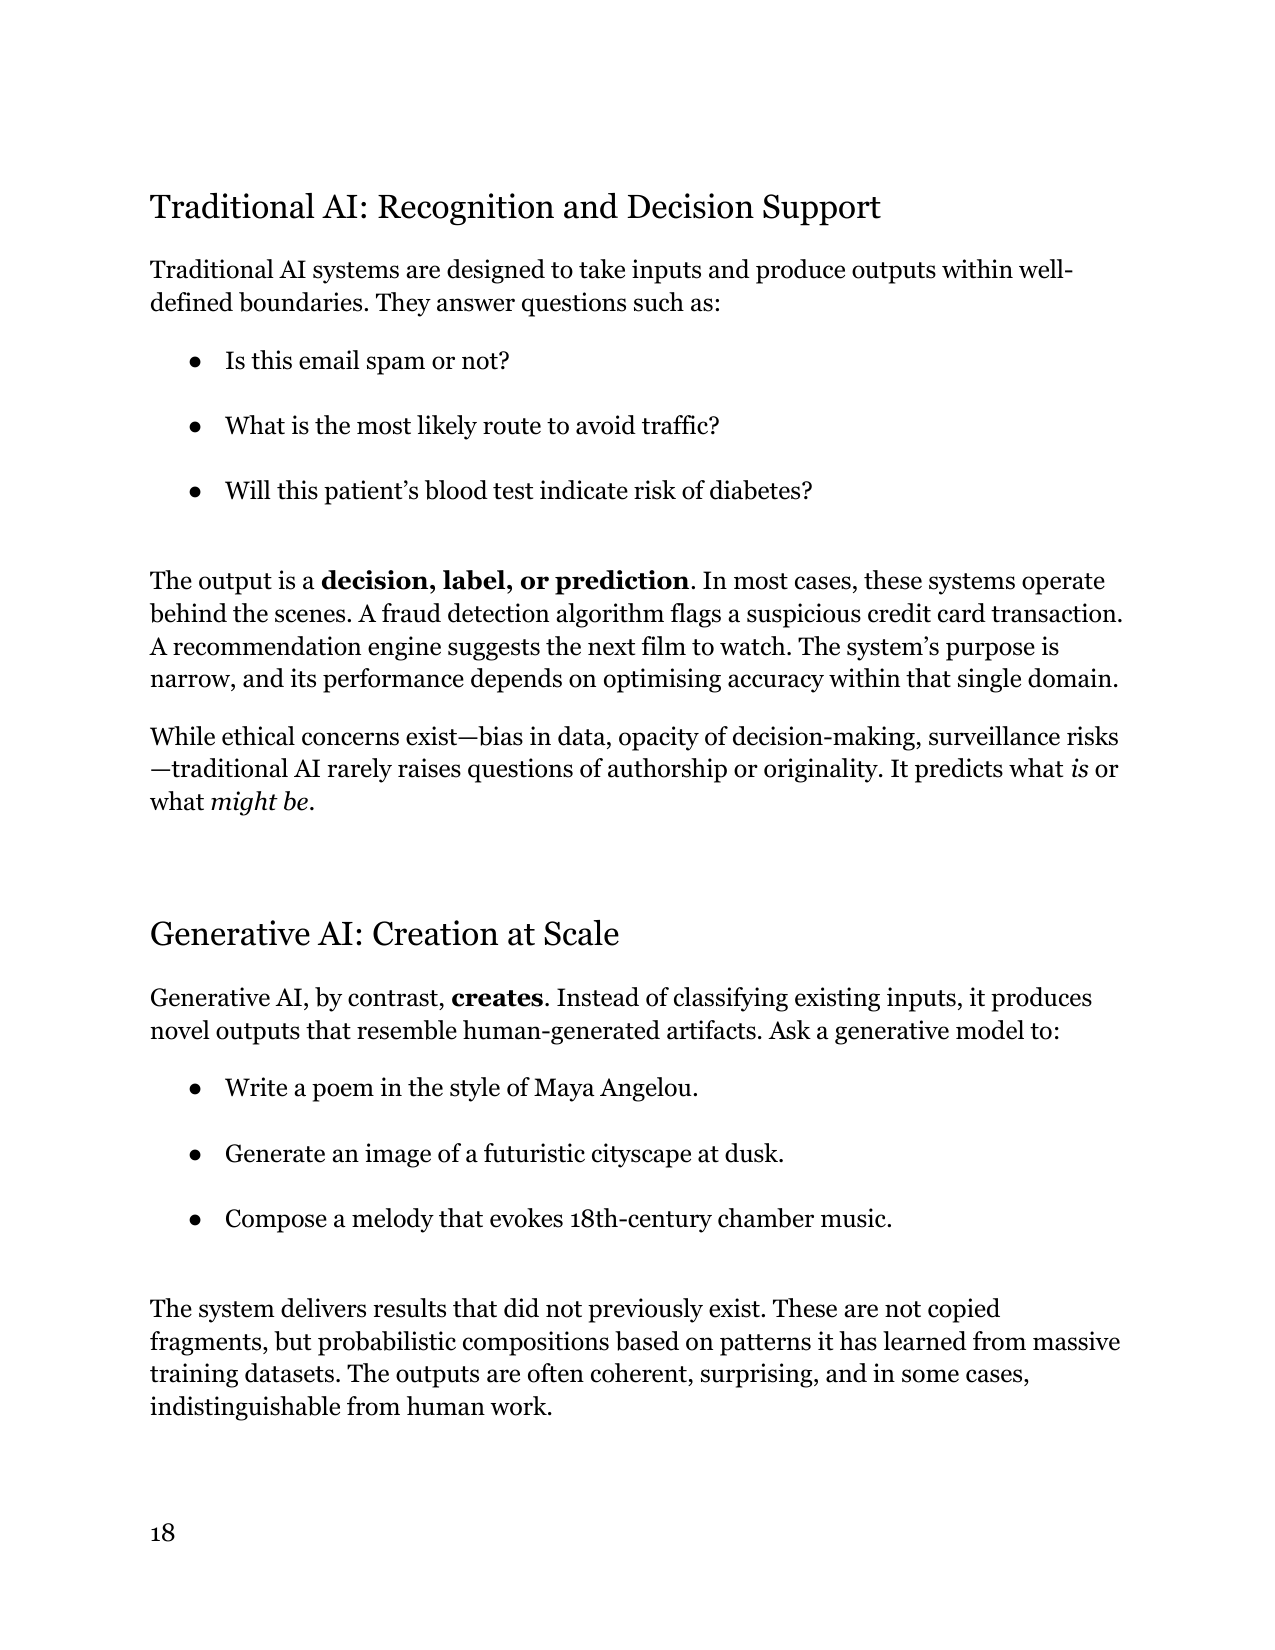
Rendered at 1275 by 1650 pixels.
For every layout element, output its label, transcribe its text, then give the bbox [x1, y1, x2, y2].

text The output is a decision, label, or prediction. In most cases, these systems operate behind the scenes. A fraud detection algorithm flags a suspicious credit card transaction. A recommendation engine suggests the next film to watch. The system’s purpose is narrow, and its performance depends on optimising accuracy within that single domain. [150, 567, 1125, 693]
text Traditional AI systems are designed to take inputs and produce outputs within well-defined boundaries. They answer questions such as: [150, 256, 1125, 317]
list Write a poem in the style of Maya Angelou. [187, 1074, 1125, 1135]
list Is this email spam or not? [187, 346, 1125, 407]
text Generative AI, by contrast, creates. Instead of classifying existing inputs, it produces novel outputs that resemble human-generated artifacts. Ask a generative model to: [150, 984, 1125, 1045]
text While ethical concerns exist—bias in data, opacity of decision-making, surveillance risks—traditional AI rarely raises questions of authorship or originality. It predicts what is or what might be. [150, 722, 1125, 816]
list Generate an image of a futuristic cityscape at dusk. [187, 1139, 1125, 1200]
subtitle Generative AI: Creation at Scale [150, 915, 1125, 953]
list What is the most likely route to avoid traffic? [187, 411, 1125, 472]
subtitle Traditional AI: Recognition and Decision Support [150, 187, 1125, 225]
list Compose a melody that evokes 18th-century chamber music. [187, 1204, 1125, 1265]
text The system delivers results that did not previously exist. These are not copied fragments, but probabilistic compositions based on patterns it has learned from massive training datasets. The outputs are often coherent, surprising, and in some cases, indistinguishable from human work. [150, 1294, 1125, 1421]
list Will this patient’s blood test indicate risk of diabetes? [187, 477, 1125, 538]
